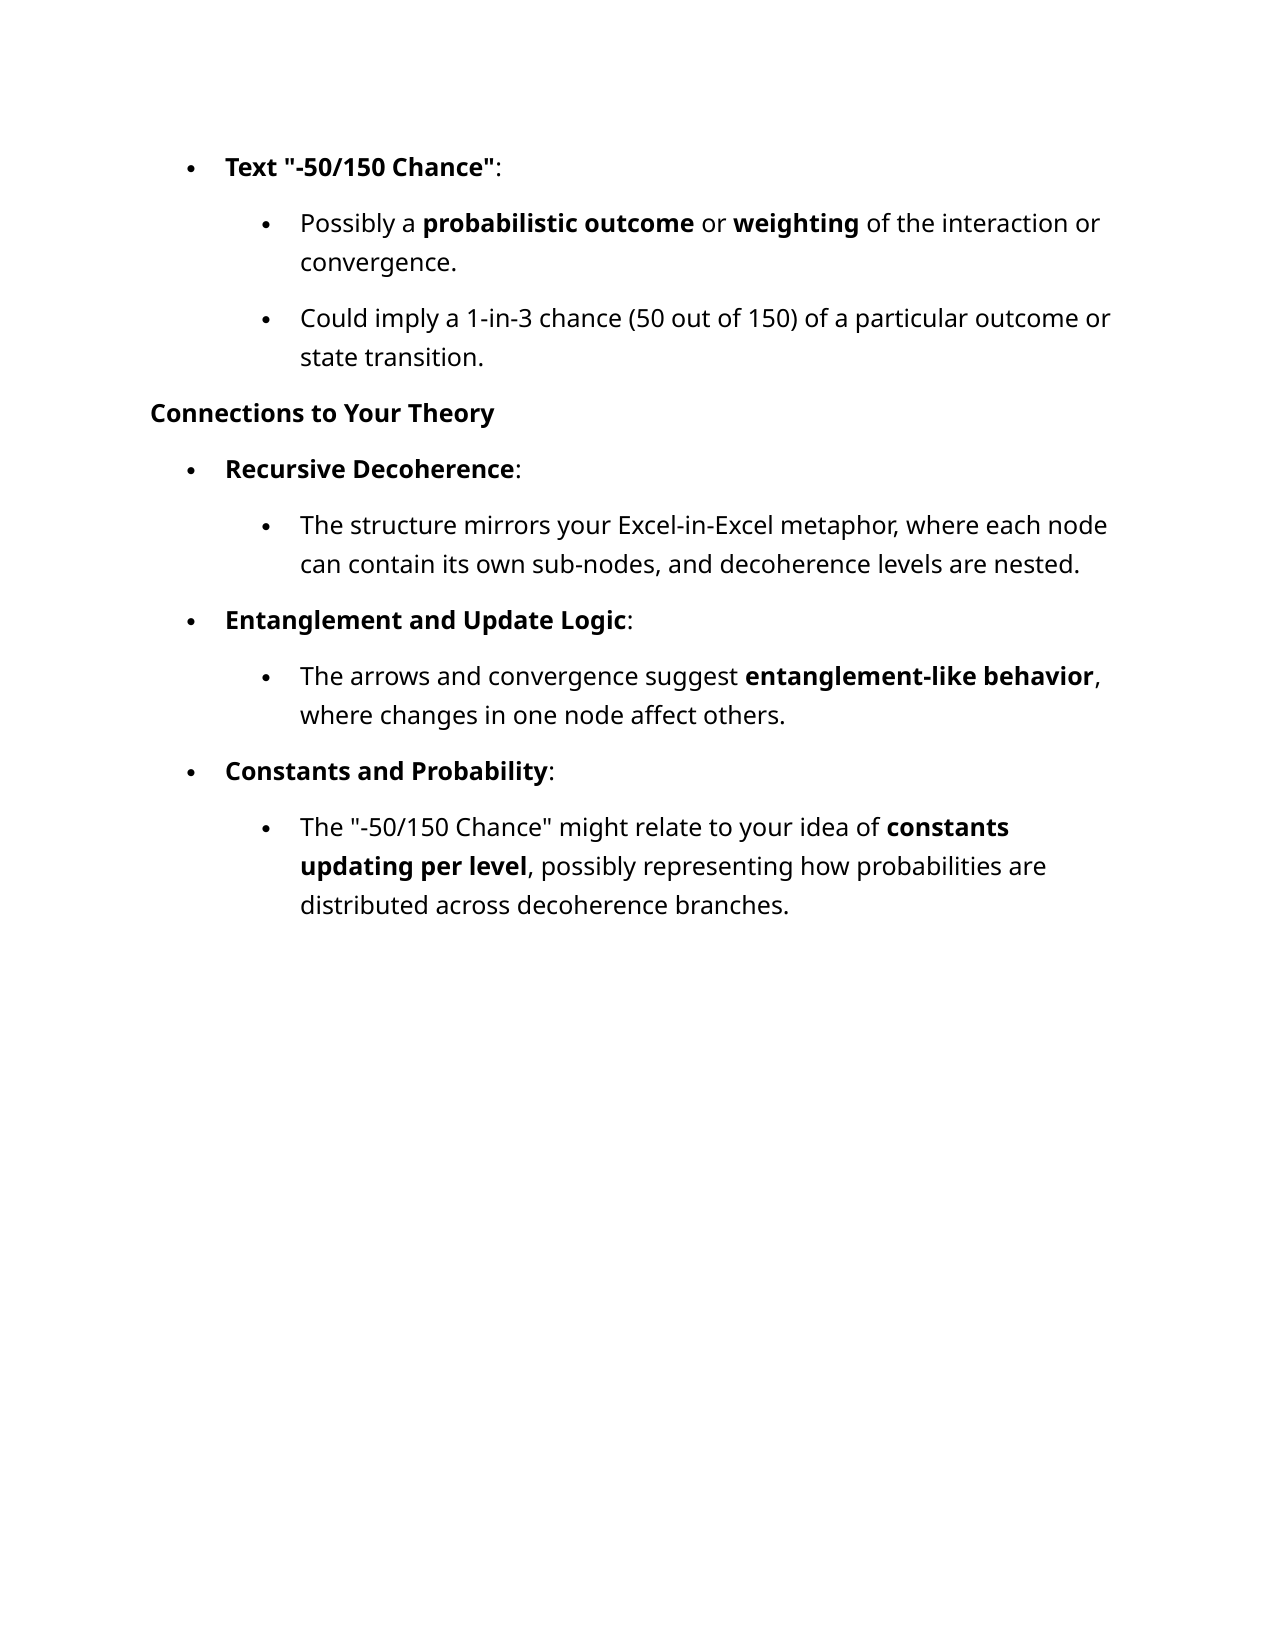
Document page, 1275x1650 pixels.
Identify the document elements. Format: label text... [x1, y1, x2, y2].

list Could imply a 1-in-3 chance (50 out of 150) of a particular outcome or state transition. [262, 301, 1125, 374]
list Possibly a probabilistic outcome or weighting of the interaction or convergence. [262, 206, 1125, 279]
list Constants and Probability: [187, 753, 1125, 787]
list The "-50/150 Chance" might relate to your idea of constants updating per level, possibly representing how probabilities are distributed across decoherence branches. [262, 809, 1125, 922]
list Recursive Decoherence: [187, 452, 1125, 486]
text Connections to Your Theory [150, 396, 1125, 430]
list The structure mirrors your Excel-in-Excel metaphor, where each node can contain its own sub-nodes, and decoherence levels are nested. [262, 507, 1125, 581]
list Entanglement and Update Logic: [187, 602, 1125, 637]
list Text "-50/150 Chance": [187, 150, 1125, 184]
list The arrows and convergence suggest entanglement-like behavior, where changes in one node affect others. [262, 658, 1125, 732]
